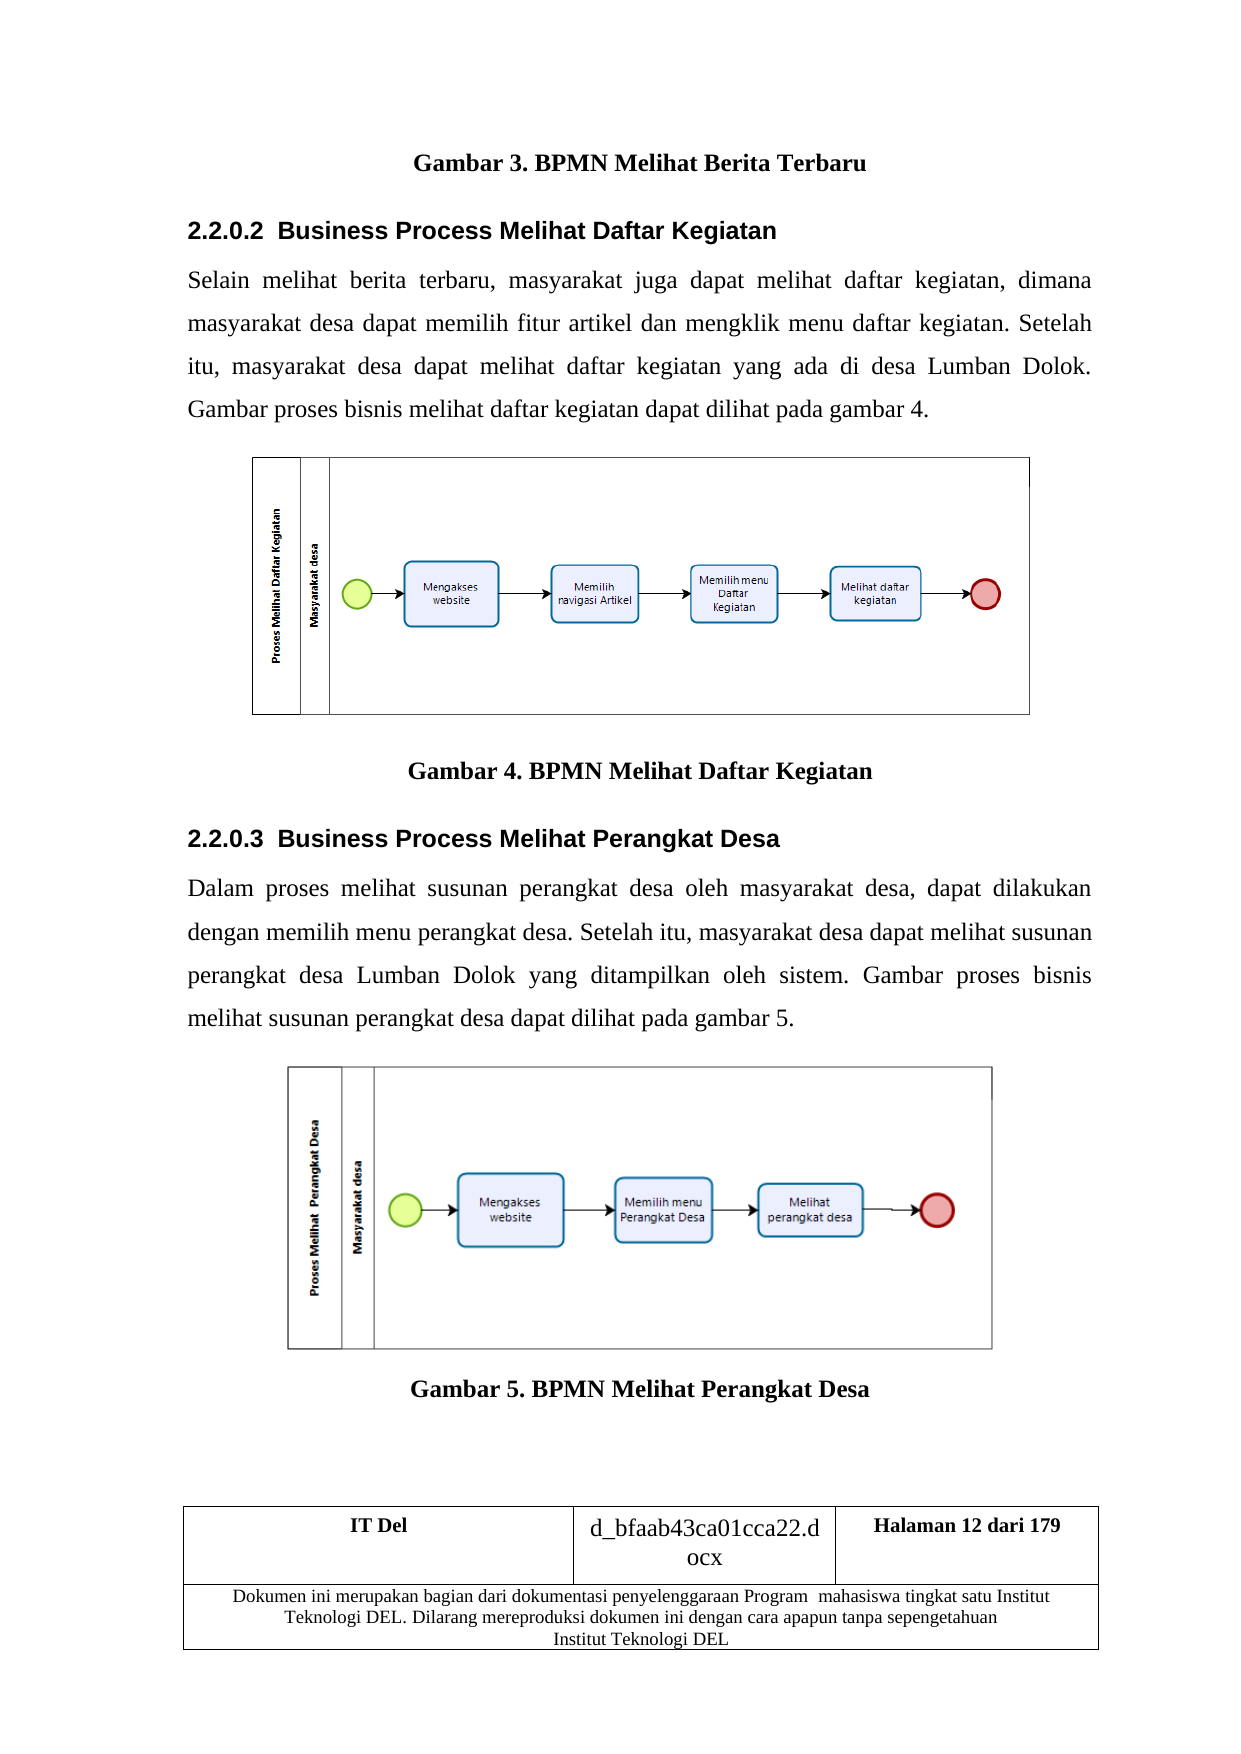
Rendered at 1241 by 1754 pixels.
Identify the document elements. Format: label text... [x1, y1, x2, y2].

text Gambar 4. BPMN Melihat Daftar Kegiatan [187, 756, 1092, 785]
text Gambar 5. BPMN Melihat Perangkat Desa [187, 1374, 1092, 1403]
picture [232, 437, 1048, 756]
subtitle Business Process Melihat Perangkat Desa [187, 824, 1092, 853]
text Gambar 3. BPMN Melihat Berita Terbaru [187, 148, 1092, 176]
text Selain melihat berita terbaru, masyarakat juga dapat melihat daftar kegiatan, dimana masyarakat desa dapat memilih fitur artikel dan mengklik menu daftar kegiatan. Setelah itu, masyarakat desa dapat melihat daftar kegiatan yang ada di desa Lumban Dolok. Gambar proses bisnis melihat daftar kegiatan dapat dilihat pada gambar 4. [187, 265, 1092, 423]
text Dalam proses melihat susunan perangkat desa oleh masyarakat desa, dapat dilakukan dengan memilih menu perangkat desa. Setelah itu, masyarakat desa dapat melihat susunan perangkat desa Lumban Dolok yang ditampilkan oleh sistem. Gambar proses bisnis melihat susunan perangkat desa dapat dilihat pada gambar 5. [187, 873, 1092, 1032]
subtitle Business Process Melihat Daftar Kegiatan [187, 216, 1092, 244]
picture [266, 1046, 1013, 1375]
